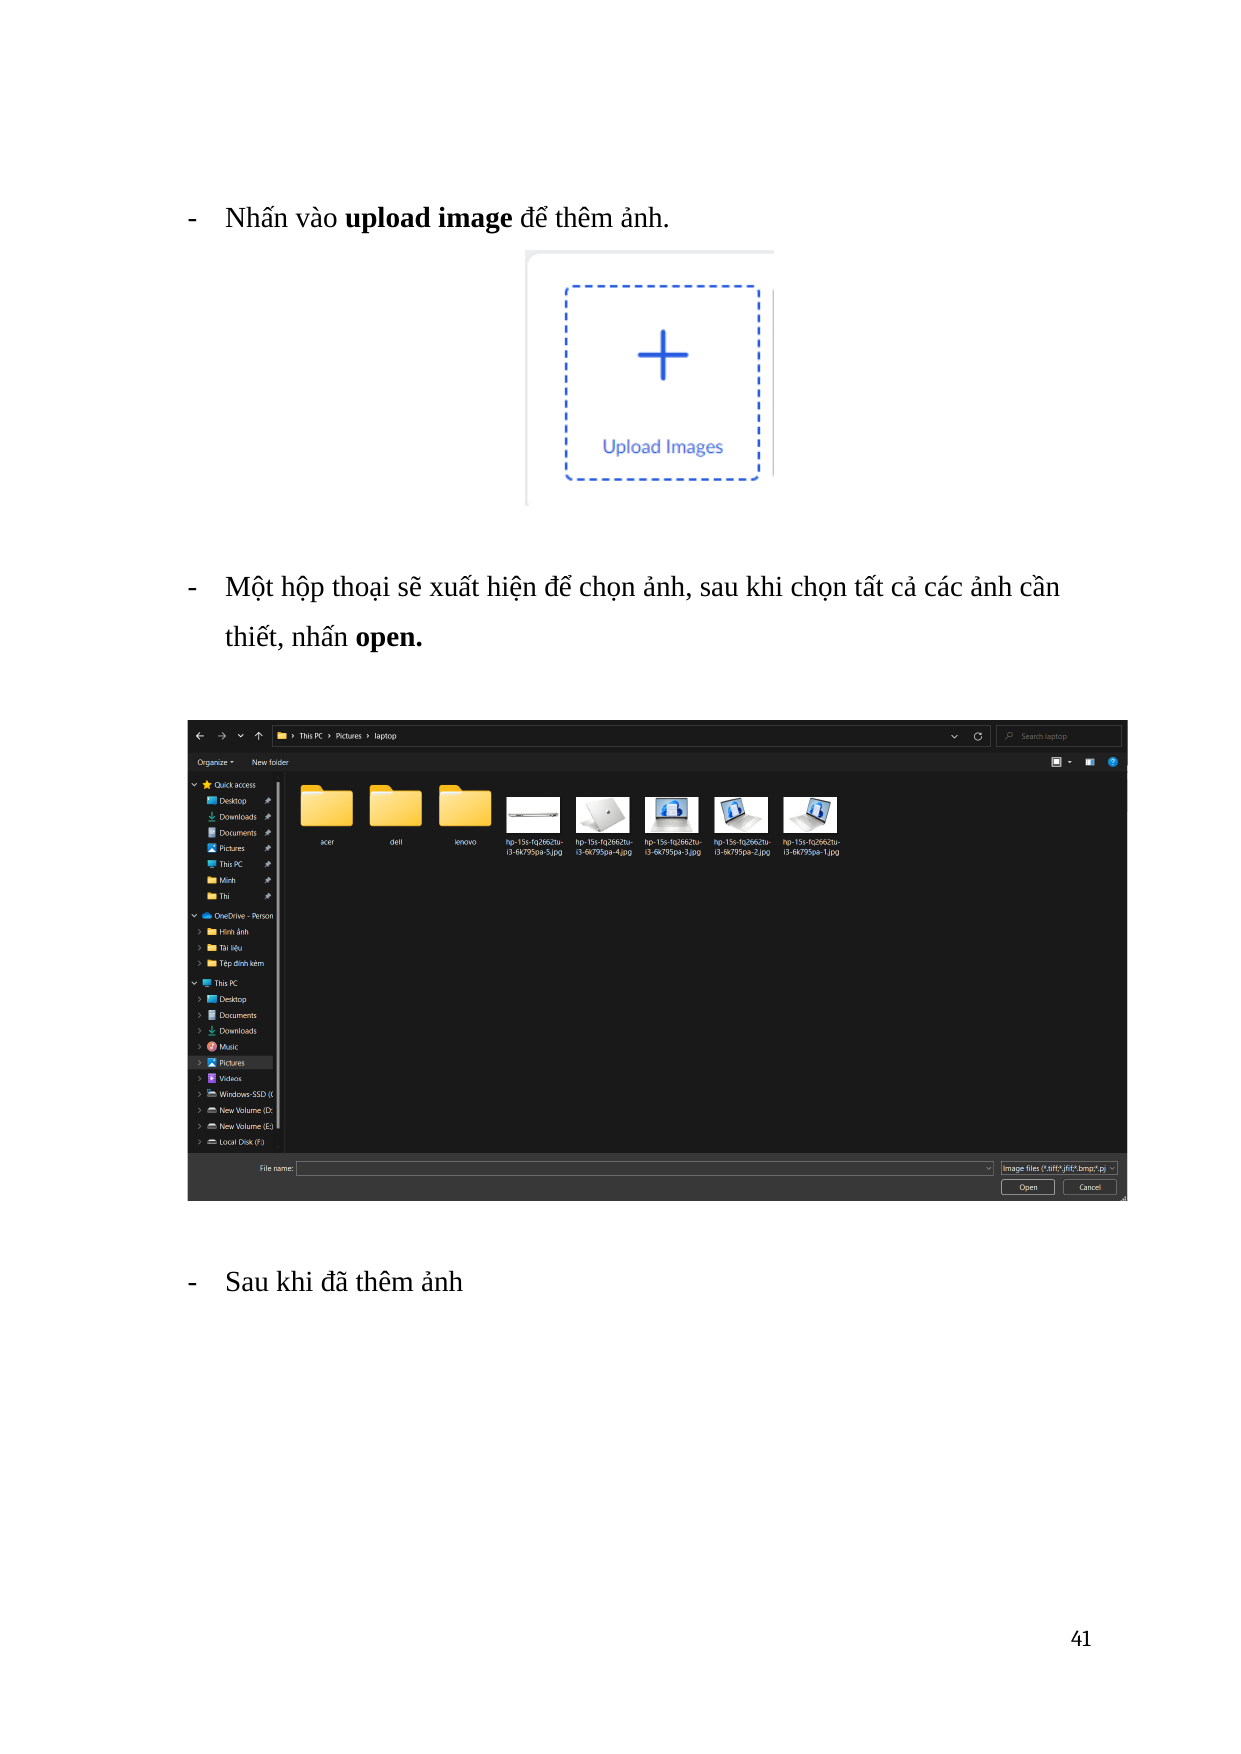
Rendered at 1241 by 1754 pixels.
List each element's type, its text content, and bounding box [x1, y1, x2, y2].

list Một hộp thoại sẽ xuất hiện để chọn ảnh, sau khi chọn tất cả các ảnh cần thiết, nhấn open. [187, 569, 1090, 653]
list Nhấn vào upload image để thêm ảnh. [187, 200, 1090, 234]
picture [187, 720, 1128, 1201]
picture [525, 250, 774, 506]
list Sau khi đã thêm ảnh [187, 1264, 1090, 1297]
